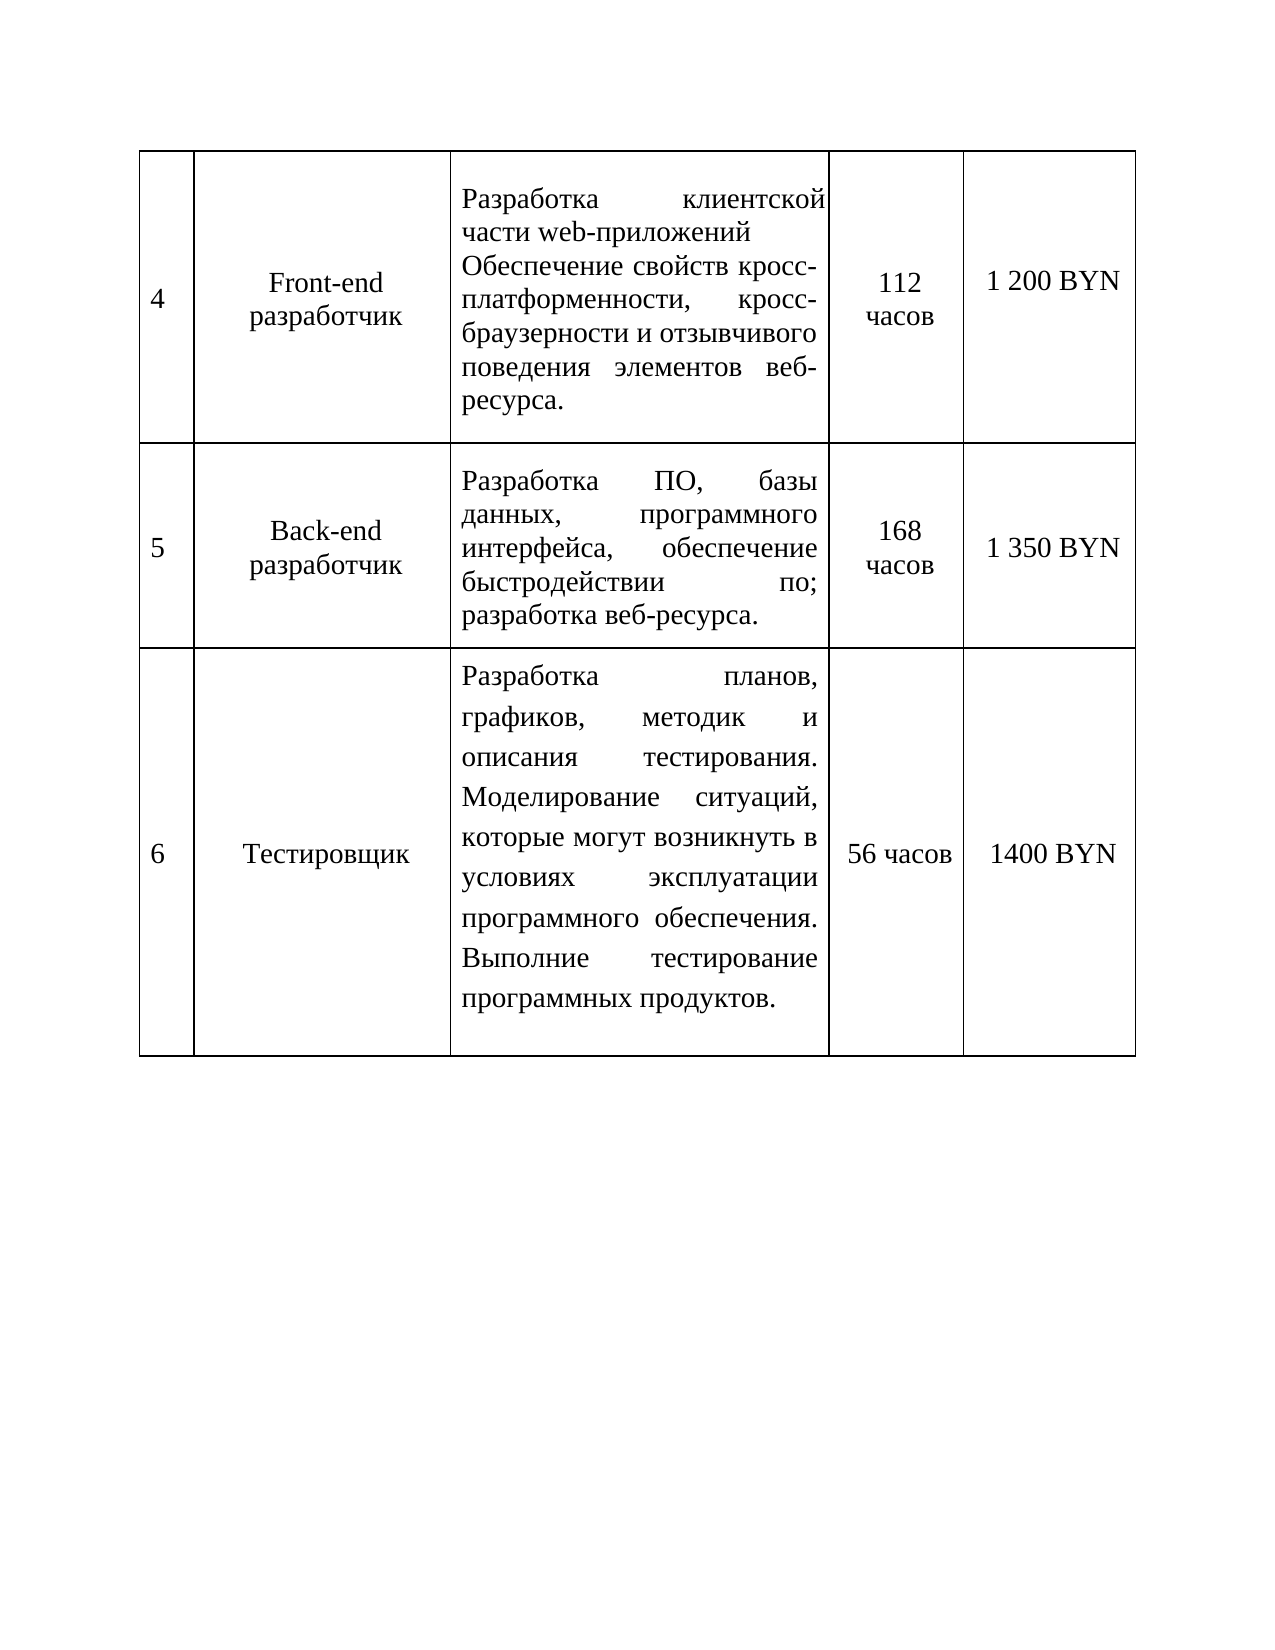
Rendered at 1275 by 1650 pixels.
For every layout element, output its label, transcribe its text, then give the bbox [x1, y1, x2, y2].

table_cell 112 часов [830, 152, 963, 442]
table_cell Front-end разработчик [195, 152, 450, 442]
table_cell 1 200 BYN [964, 152, 1135, 442]
table_cell 56 часов [830, 649, 963, 1055]
table_cell Разработка клиентской части web-приложений Обеспечение свойств кросс-платформенности, кросс-браузерности и отзывчивого поведения элементов веб-ресурса. [451, 152, 828, 442]
table_cell 1 350 BYN [964, 444, 1135, 647]
table_cell 4 [140, 152, 193, 442]
table_cell Разработка планов, графиков, методик и описания тестирования. Моделирование ситуаций, которые могут возникнуть в условиях эксплуатации программного обеспечения. Выполние тестирование программных продуктов. [451, 649, 828, 1055]
table_cell Тестировщик [195, 649, 450, 1055]
table_cell 1400 BYN [964, 649, 1135, 1055]
table_cell 168 часов [830, 444, 963, 647]
table_cell Back-end разработчик [195, 444, 450, 647]
table_cell 5 [140, 444, 193, 647]
table_cell 6 [140, 649, 193, 1055]
table_cell Разработка ПО, базы данных, программного интерфейса, обеспечение быстродействии по; разработка веб-ресурса. [451, 444, 828, 647]
